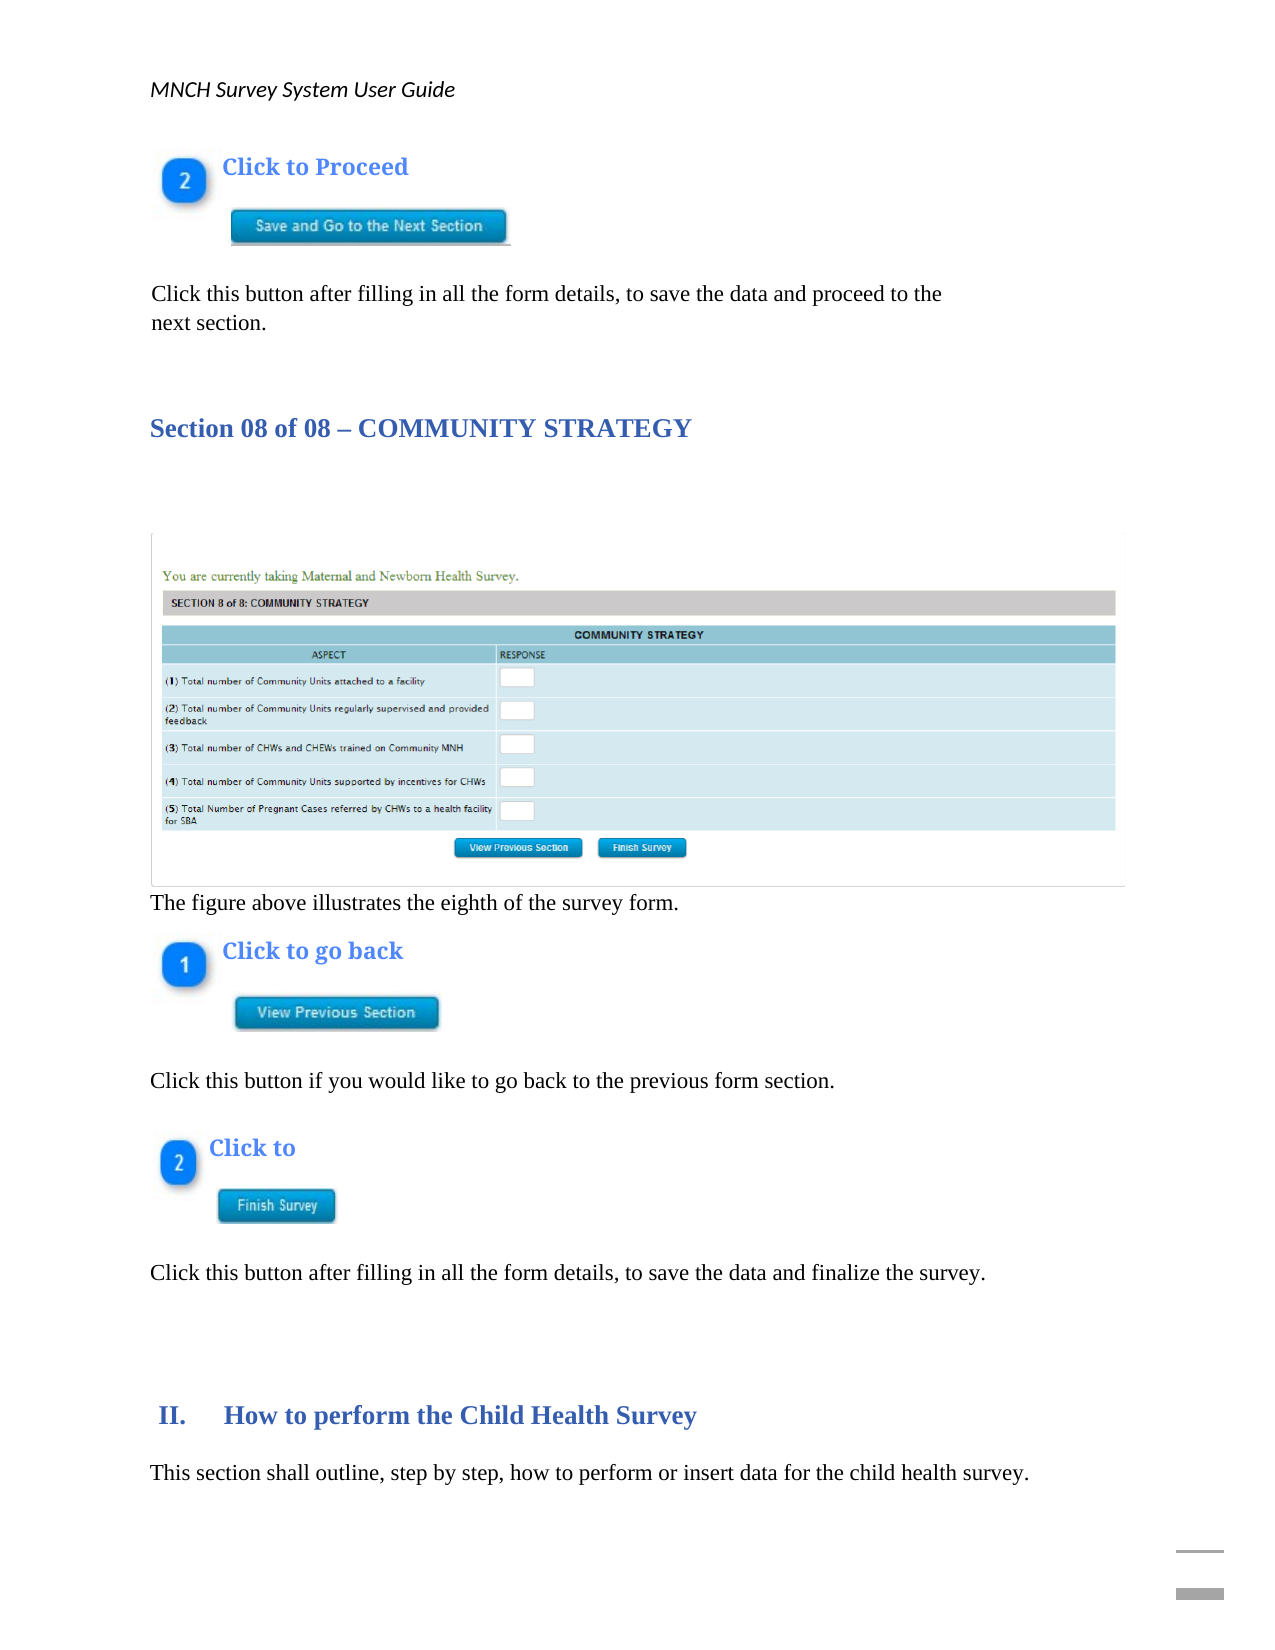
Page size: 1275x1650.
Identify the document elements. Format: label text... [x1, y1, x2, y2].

picture [231, 207, 511, 246]
subtitle Section 08 of 08 – COMMUNITY STRATEGY [148, 412, 1127, 443]
picture [153, 933, 222, 1003]
subtitle How to perform the Child Health Survey [186, 1399, 1127, 1430]
text Click this button if you would like to go back to the previous form section. [150, 1067, 1125, 1094]
picture [153, 1131, 209, 1201]
picture [231, 991, 442, 1032]
text Click this button after filling in all the form details, to save the data and proceed to the next section. [151, 281, 968, 335]
picture [256, 220, 287, 232]
text The figure above illustrates the eighth of the survey form. [150, 887, 1125, 915]
picture [349, 220, 362, 232]
picture [293, 220, 319, 232]
picture [216, 1188, 339, 1224]
picture [153, 149, 222, 219]
picture [150, 533, 1125, 887]
picture [368, 220, 390, 232]
picture [431, 220, 484, 232]
text This section shall outline, step by step, how to perform or insert data for the child health survey. [149, 1459, 1124, 1485]
text Click this button after filling in all the form details, to save the data and finalize the survey. [150, 1259, 1125, 1285]
picture [324, 220, 343, 232]
picture [394, 220, 425, 232]
